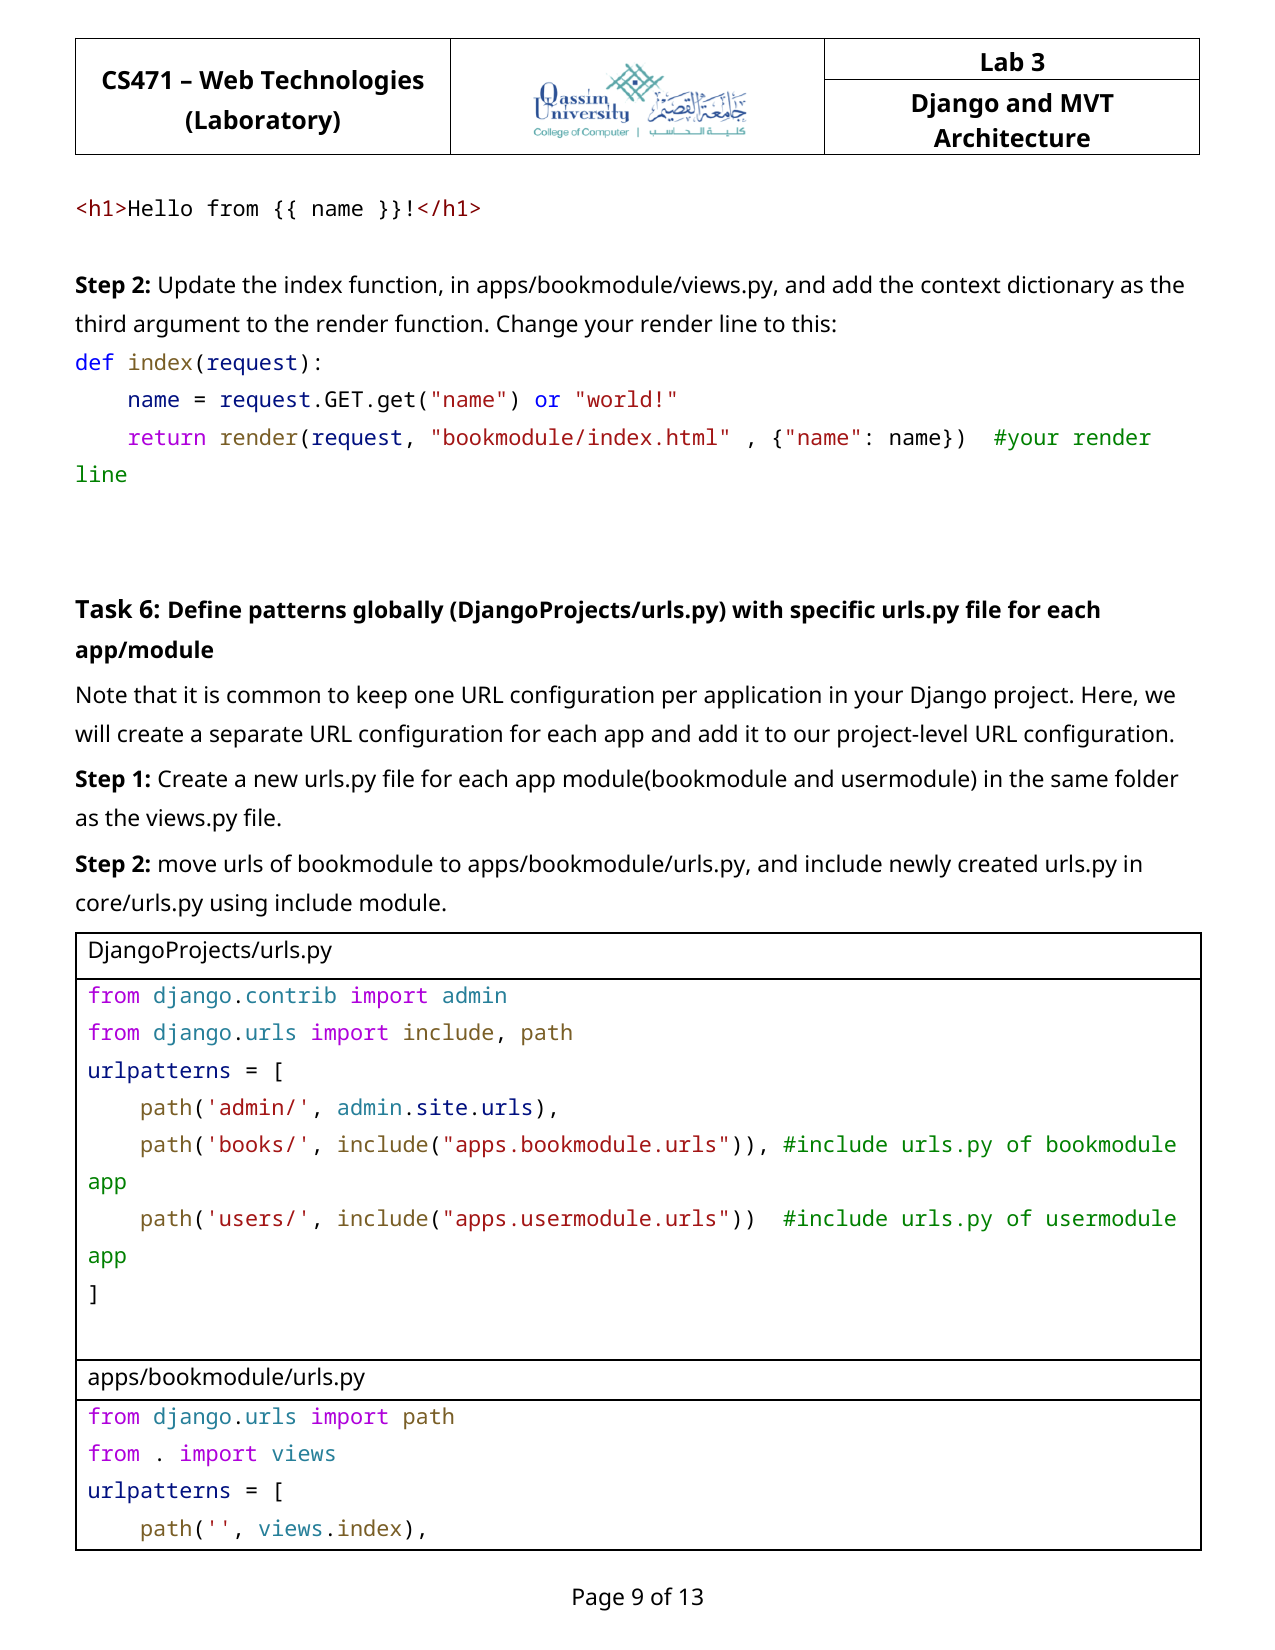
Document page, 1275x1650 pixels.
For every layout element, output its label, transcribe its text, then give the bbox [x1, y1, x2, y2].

text Step 2: Update the index function, in apps/bookmodule/views.py, and add the context dictionary as the third argument to the render function. Change your render line to this: [75, 269, 1200, 339]
table_header DjangoProjects/urls.py [77, 934, 1200, 978]
table_cell from django.urls import path from . import views urlpatterns = [ path('', views.index), path('index2/<int:val1>/', views.index2) ] [77, 1401, 1200, 1549]
text Note that it is common to keep one URL configuration per application in your Django project. Here, we will create a separate URL configuration for each app and add it to our project-level URL configuration. [75, 679, 1200, 749]
table_cell from django.contrib import admin from django.urls import include, path urlpatterns = [ path('admin/', admin.site.urls), path('books/', include("apps.bookmodule.urls")), #include urls.py of bookmodule app path('users/', include("apps.usermodule.urls")) #include urls.py of usermodule app ] [77, 980, 1200, 1359]
text return render(request, "bookmodule/index.html" , {"name": name}) #your render line [75, 422, 1200, 488]
text Task 6: Define patterns globally (DjangoProjects/urls.py) with specific urls.py file for each app/module [75, 592, 1200, 665]
text Step 1: Create a new urls.py file for each app module(bookmodule and usermodule) in the same folder as the views.py file. [75, 763, 1200, 833]
text name = request.GET.get("name") or "world!" [75, 384, 1200, 414]
table_cell apps/bookmodule/urls.py [77, 1361, 1200, 1399]
text def index(request): [75, 347, 1200, 377]
picture [524, 52, 751, 147]
text <h1>Hello from {{ name }}!</h1> [75, 193, 1200, 223]
text Step 2: move urls of bookmodule to apps/bookmodule/urls.py, and include newly created urls.py in core/urls.py using include module. [75, 848, 1200, 918]
